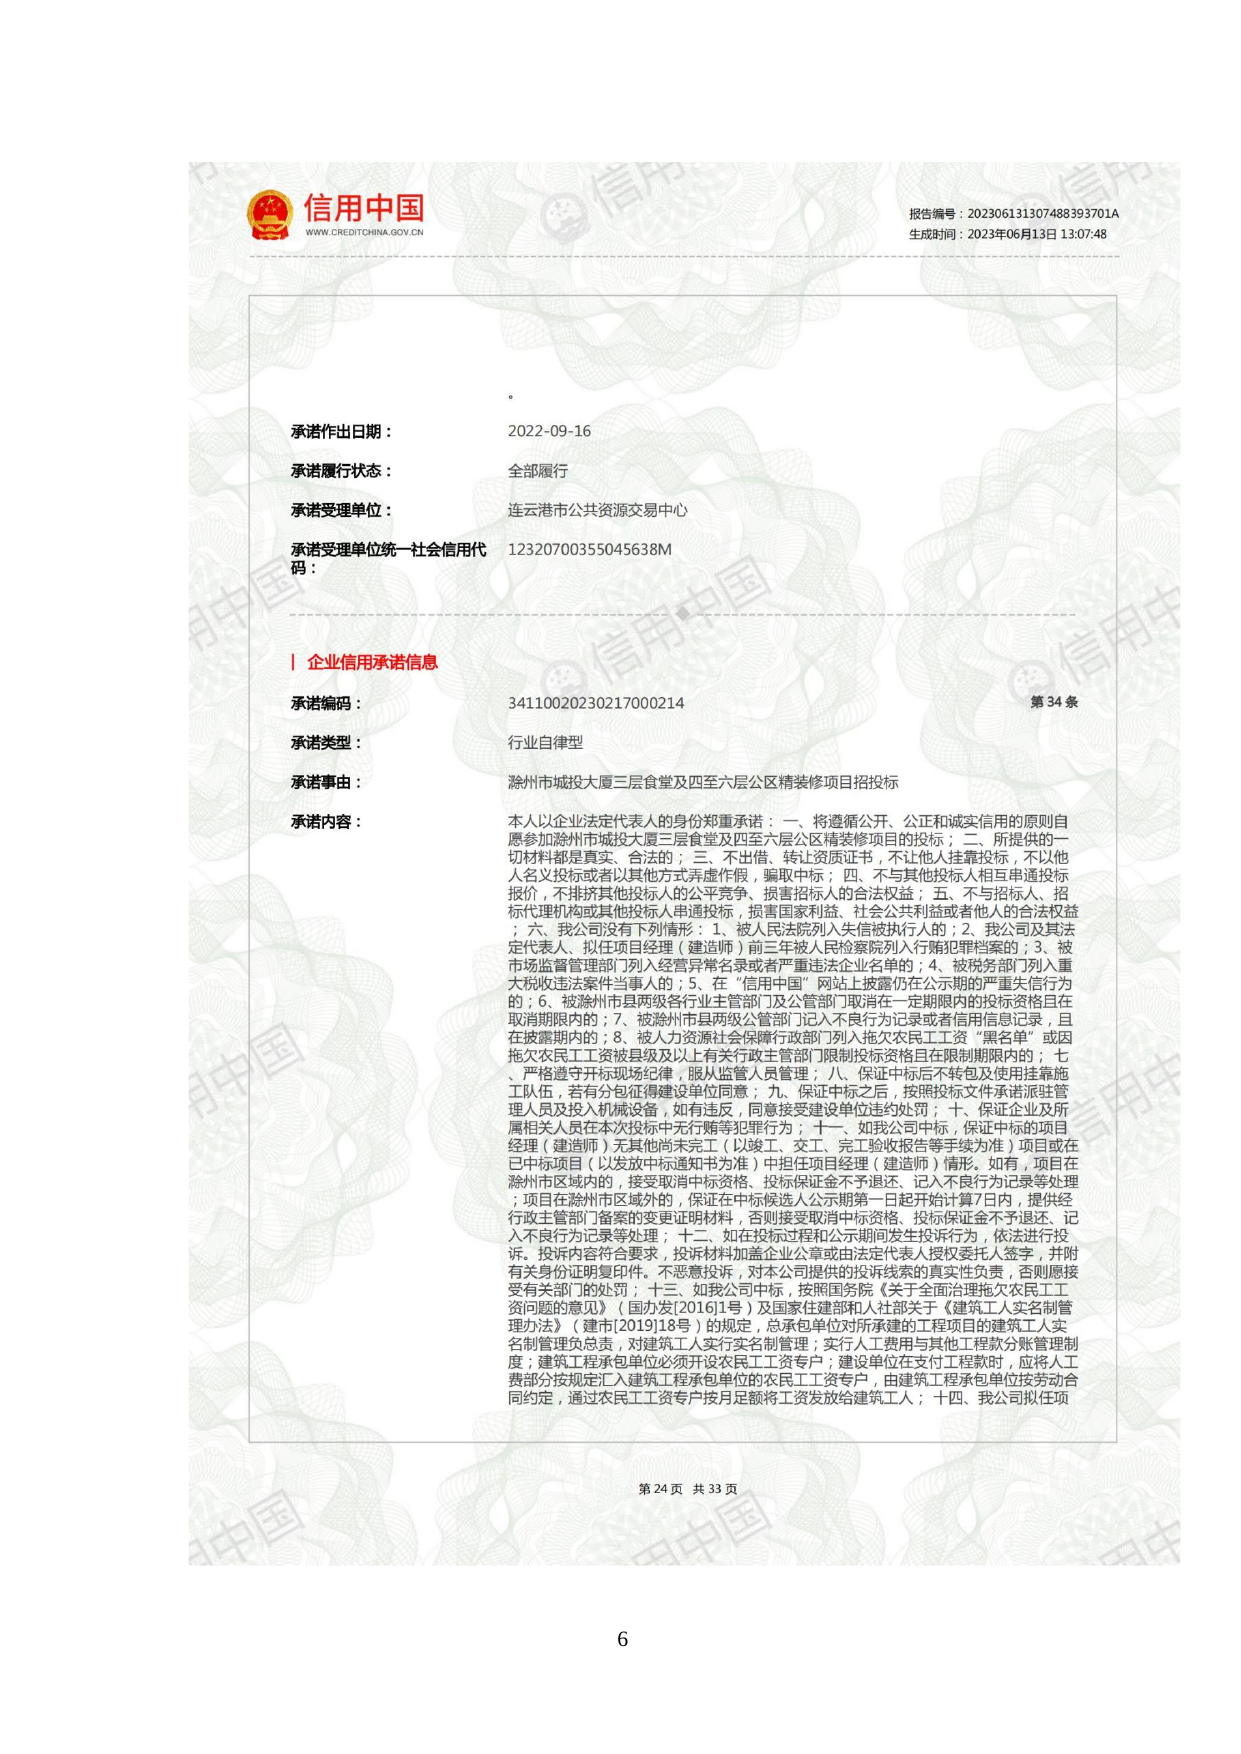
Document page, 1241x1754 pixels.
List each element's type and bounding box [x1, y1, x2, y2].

picture [188, 162, 1181, 1566]
